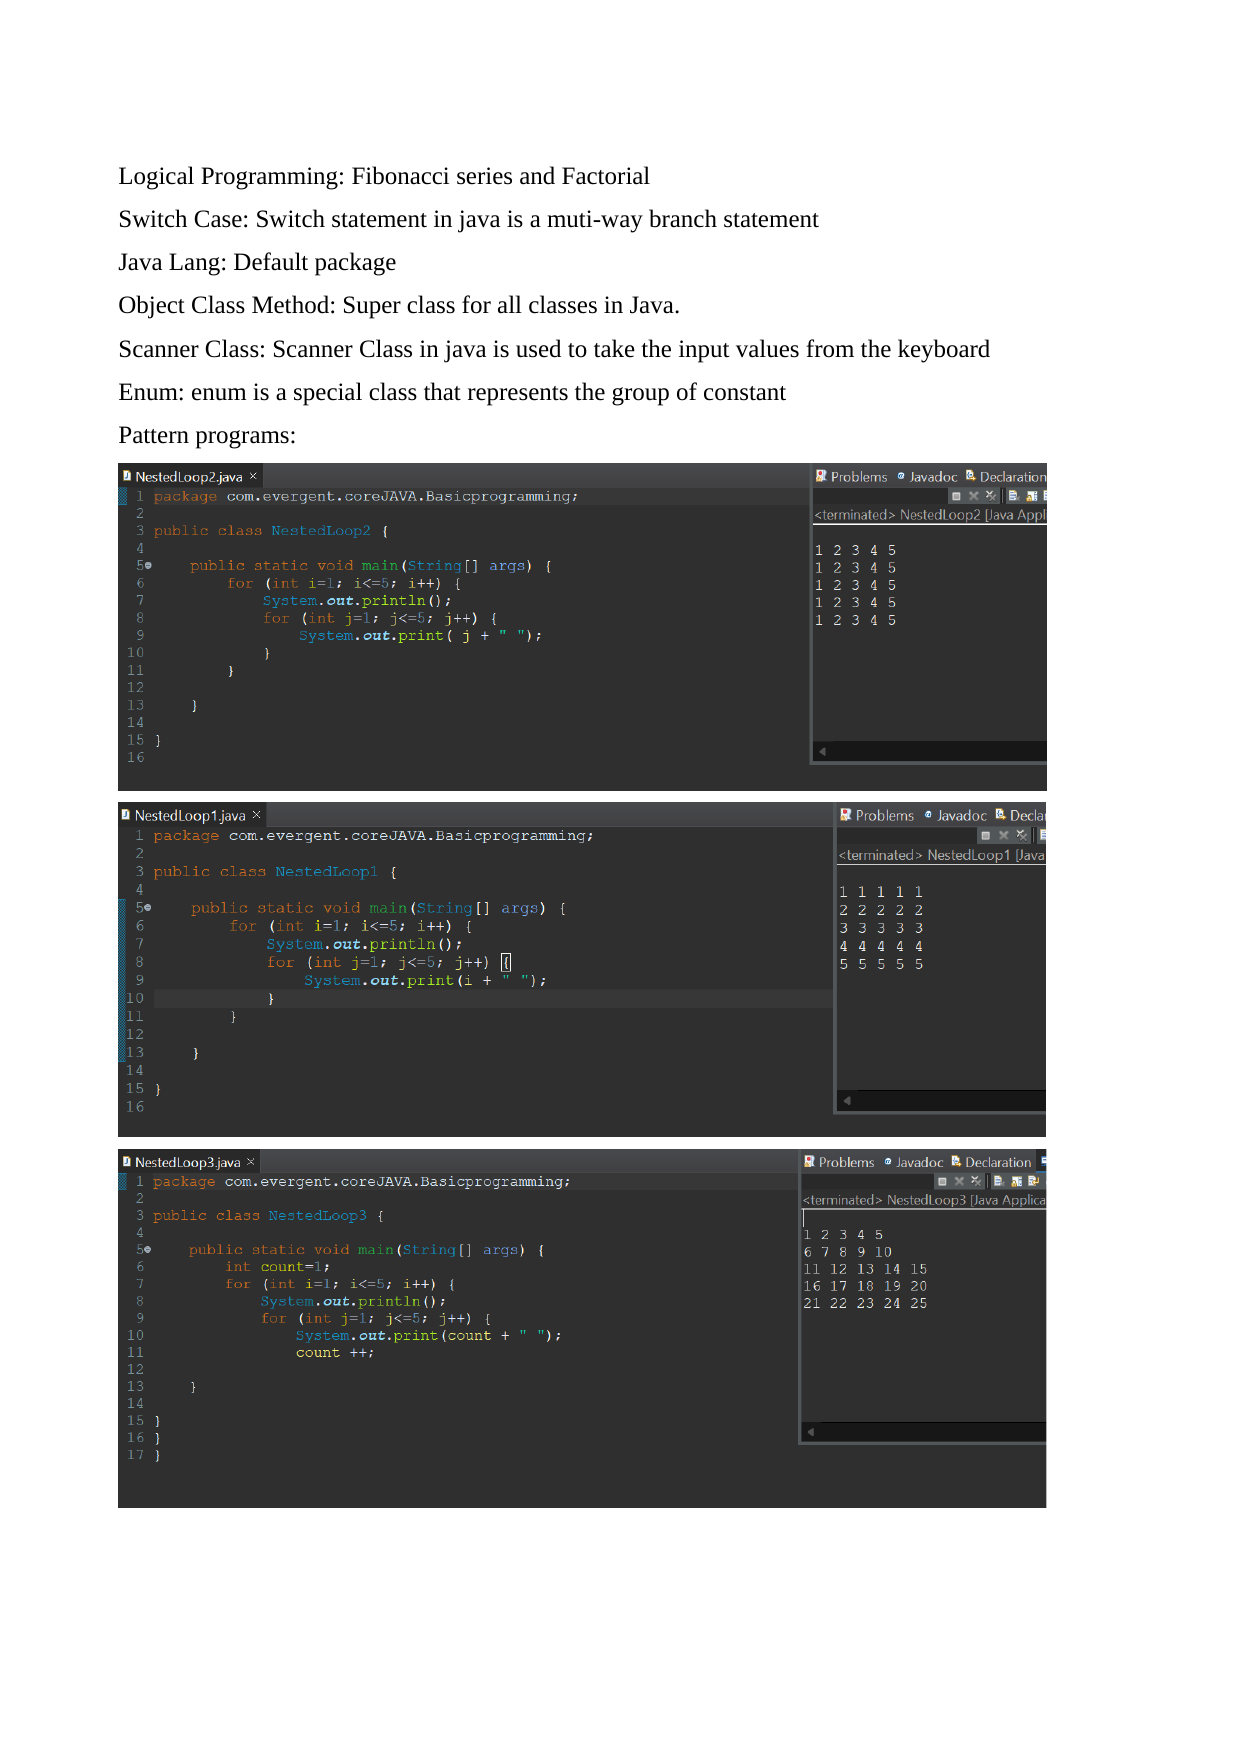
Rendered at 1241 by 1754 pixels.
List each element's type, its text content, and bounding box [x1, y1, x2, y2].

picture [118, 1149, 1047, 1508]
list Logical Programming: Fibonacci series and Factorial [118, 161, 1137, 190]
list Java Lang: Default package [118, 247, 1137, 276]
list Enum: enum is a special class that represents the group of constant [118, 377, 1137, 406]
list Scanner Class: Scanner Class in java is used to take the input values from the keyboard [118, 334, 1137, 362]
list Switch Case: Switch statement in java is a muti-way branch statement [118, 204, 1137, 233]
list Pattern programs: [118, 420, 1137, 449]
picture [118, 802, 1046, 1137]
picture [118, 463, 1047, 791]
list Object Class Method: Super class for all classes in Java. [118, 291, 1137, 319]
